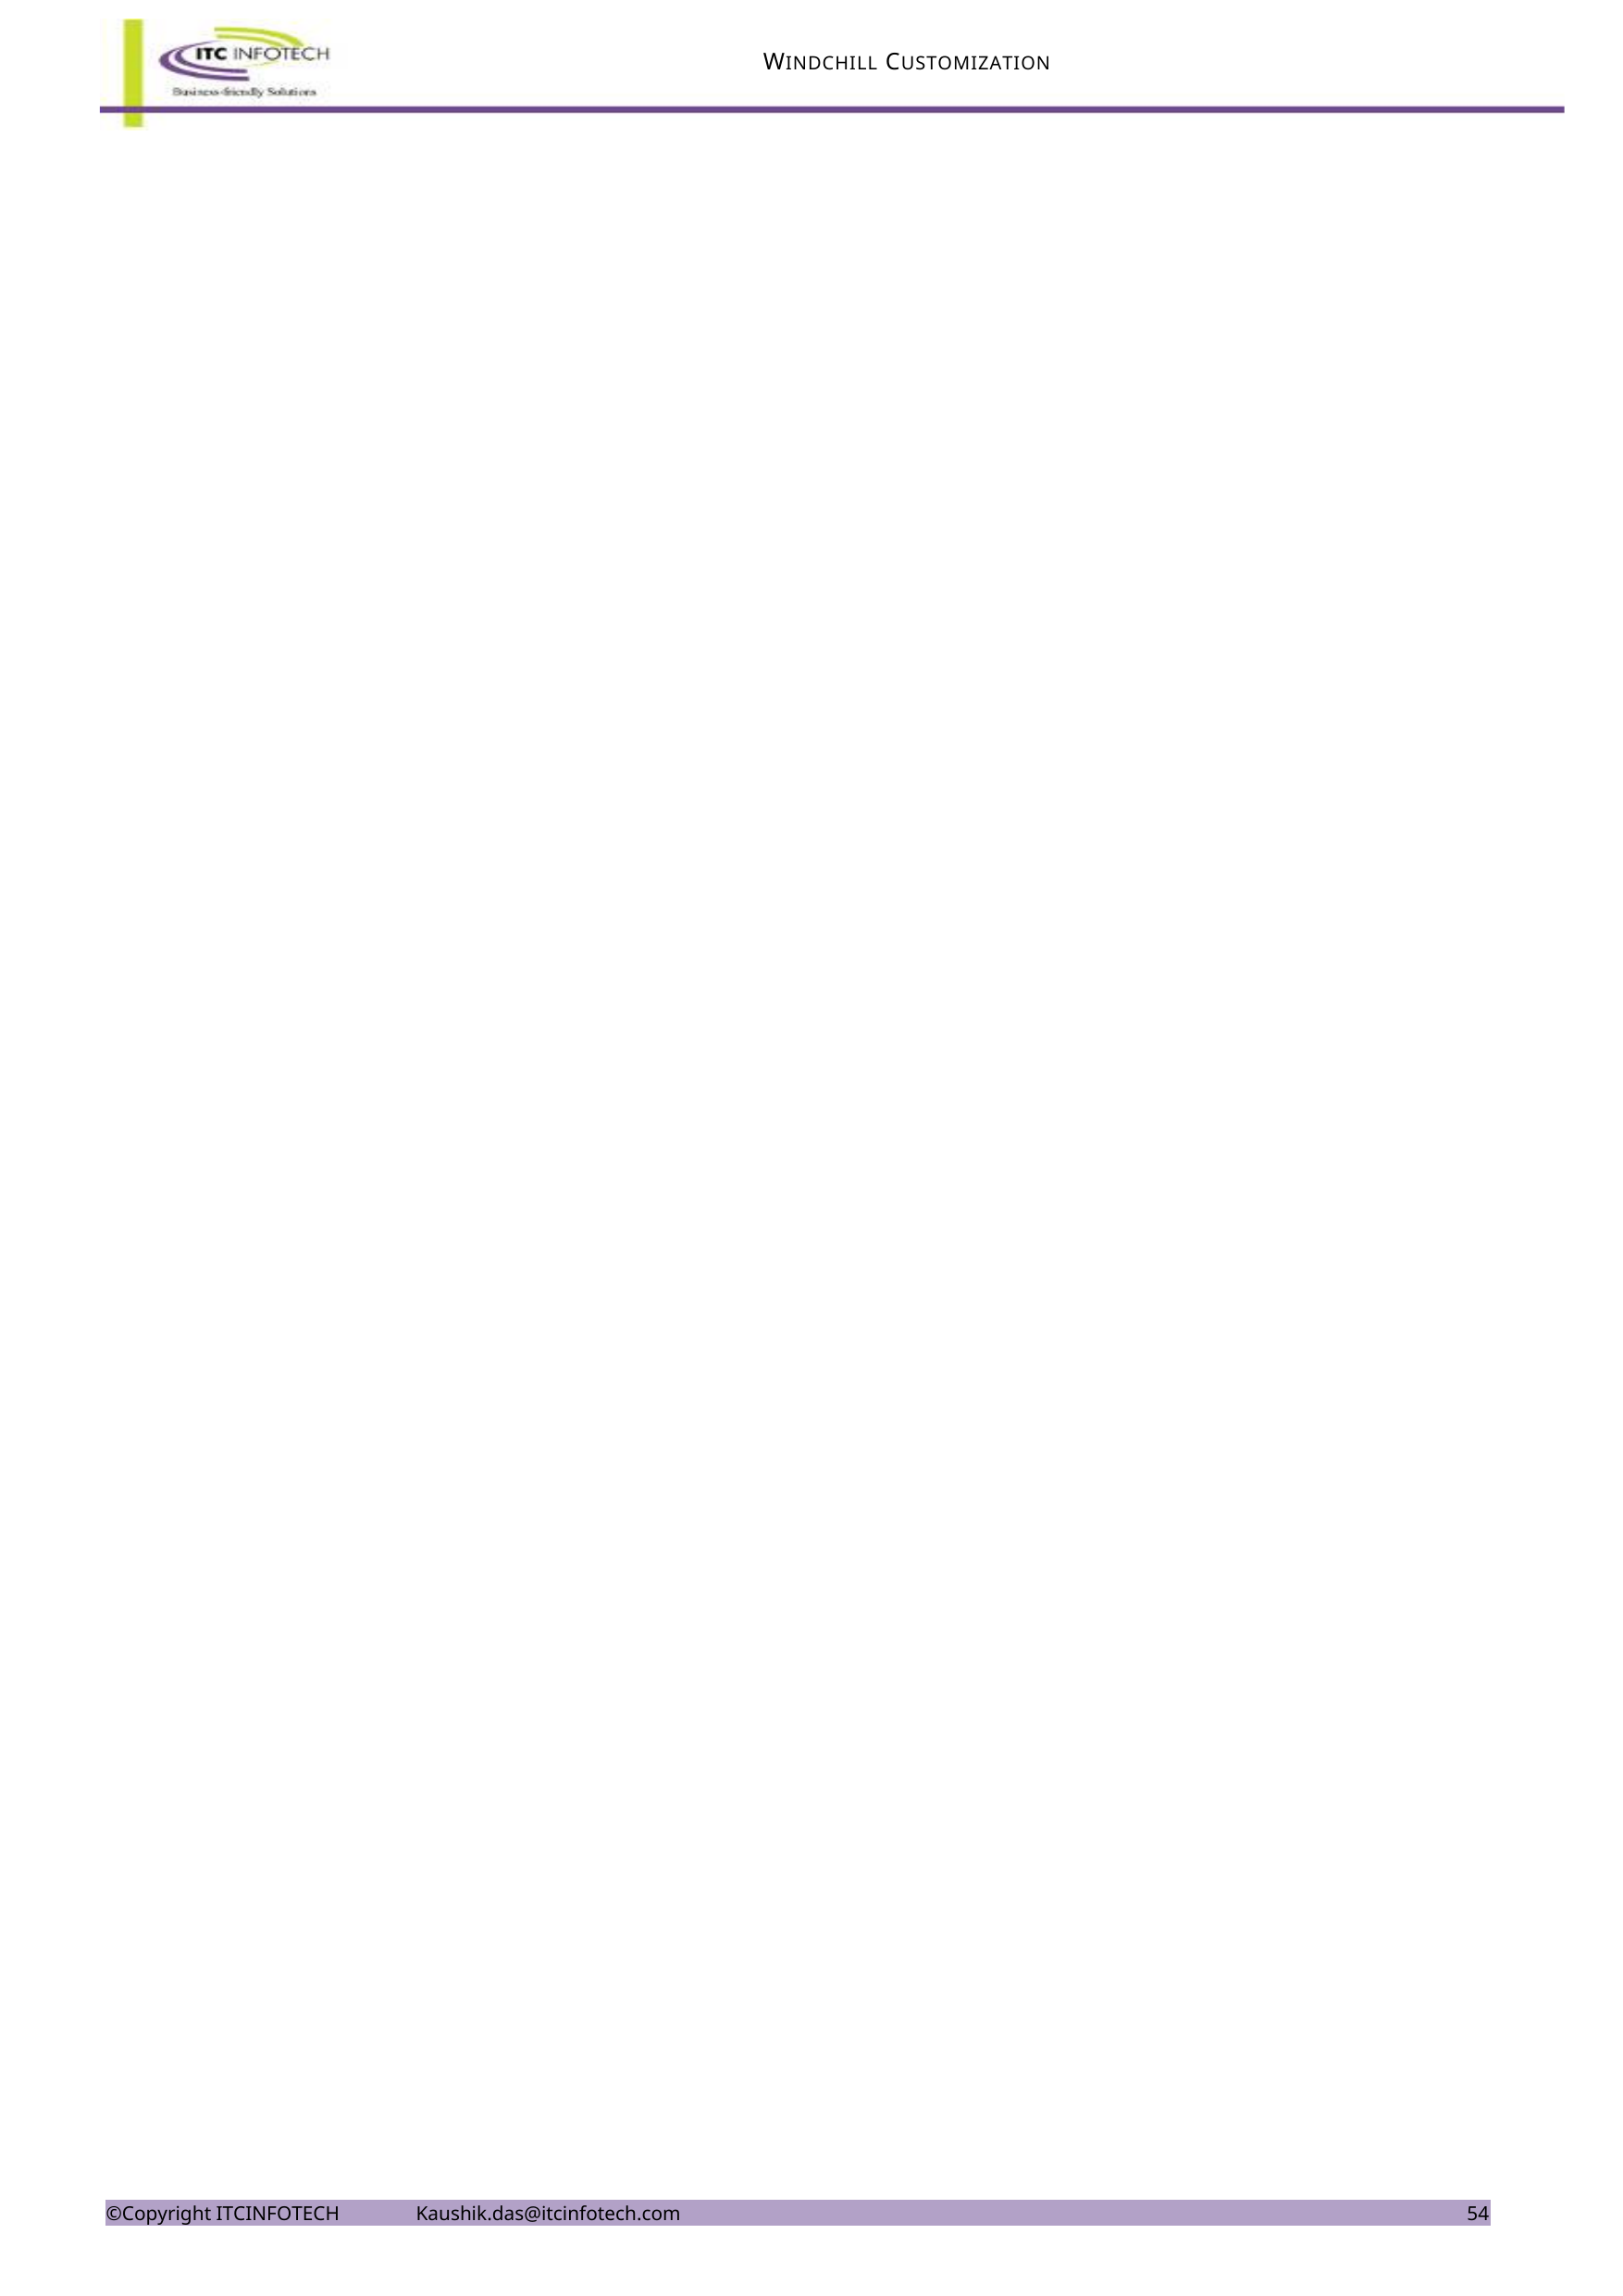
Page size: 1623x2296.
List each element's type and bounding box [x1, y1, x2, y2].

picture [99, 19, 1565, 130]
